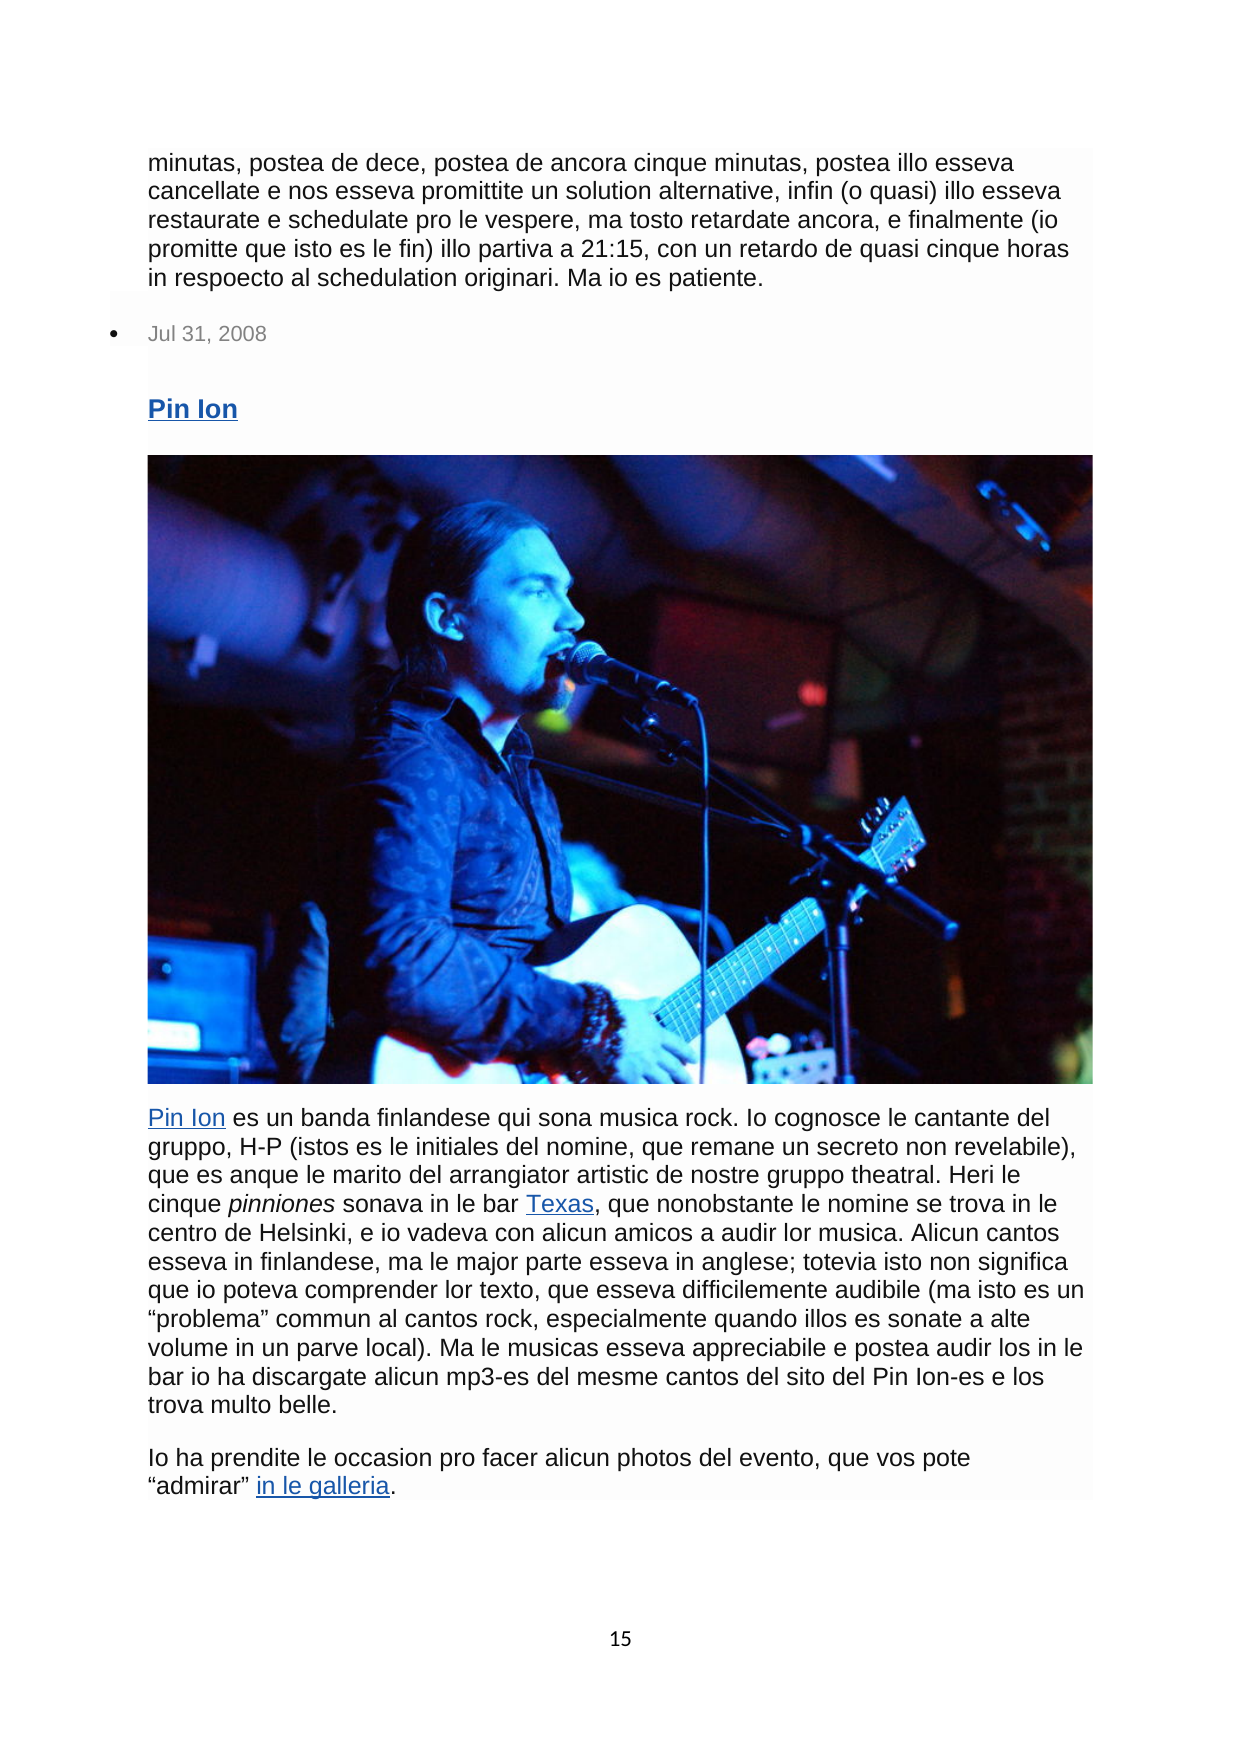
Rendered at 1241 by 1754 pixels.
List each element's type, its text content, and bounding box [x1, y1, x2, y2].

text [148, 148, 1093, 291]
text Io ha prendite le occasion pro facer alicun photos del evento, que vos pote “admirar” in le galleria. [148, 1442, 1093, 1500]
picture [147, 455, 1093, 1084]
subtitle Pin Ion [148, 393, 1093, 424]
text Pin Ion es un banda finlandese qui sona musica rock. Io cognosce le cantante del gruppo, H-P (istos es le initiales del nomine, que remane un secreto non revelabile), que es anque le marito del arrangiator artistic de nostre gruppo theatral. Heri le cinque pinniones sonava in le bar Texas, que nonobstante le nomine se trova in le centro de Helsinki, e io vadeva con alicun amicos a audir lor musica. Alicun cantos esseva in finlandese, ma le major parte esseva in anglese; totevia isto non significa que io poteva comprender lor texto, que esseva difficilemente audibile (ma isto es un “problema” commun al cantos rock, especialmente quando illos es sonate a alte volume in un parve local). Ma le musicas esseva appreciabile e postea audir los in le bar io ha discargate alicun mp3-es del mesme cantos del sito del Pin Ion-es e los trova multo belle. [148, 1103, 1093, 1419]
list Jul 31, 2008 [110, 321, 1093, 346]
